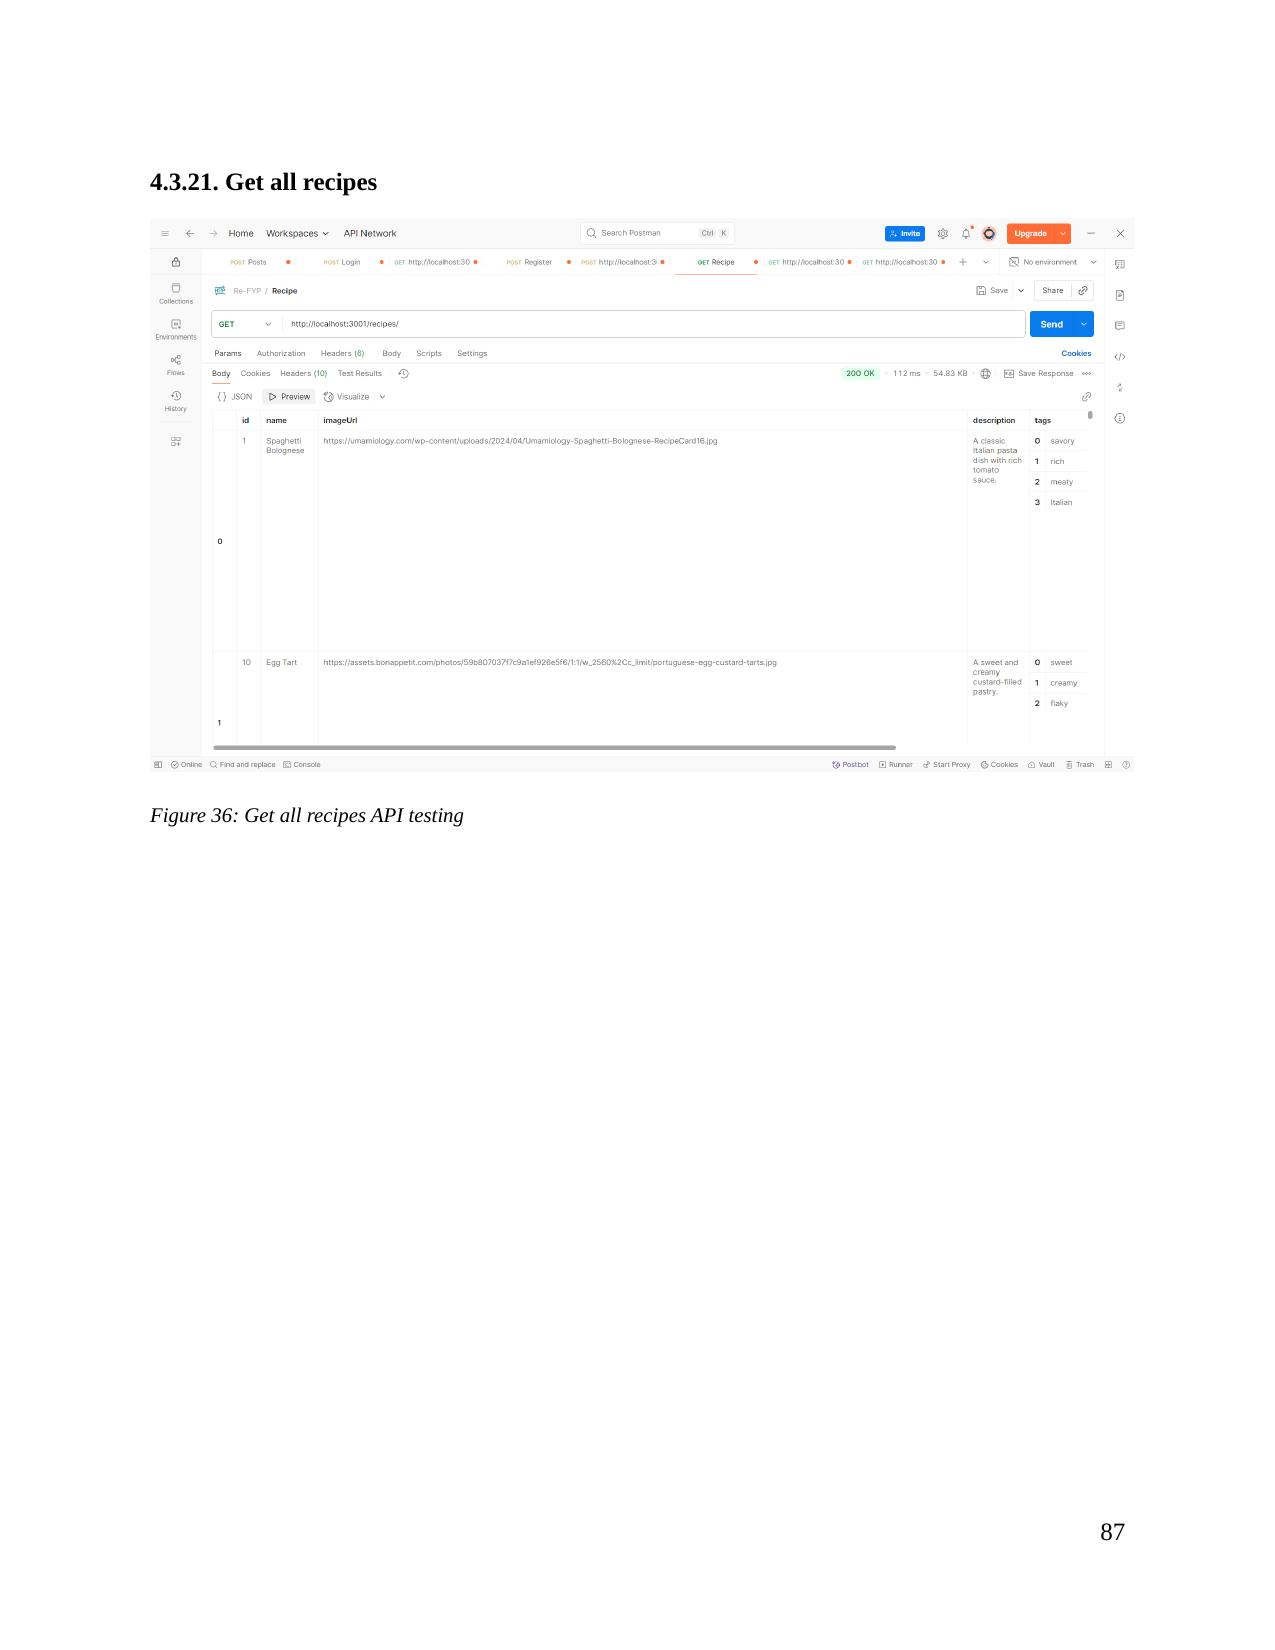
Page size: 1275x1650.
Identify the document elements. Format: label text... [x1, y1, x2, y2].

picture [150, 218, 1135, 772]
subtitle Get all recipes [150, 167, 1125, 195]
